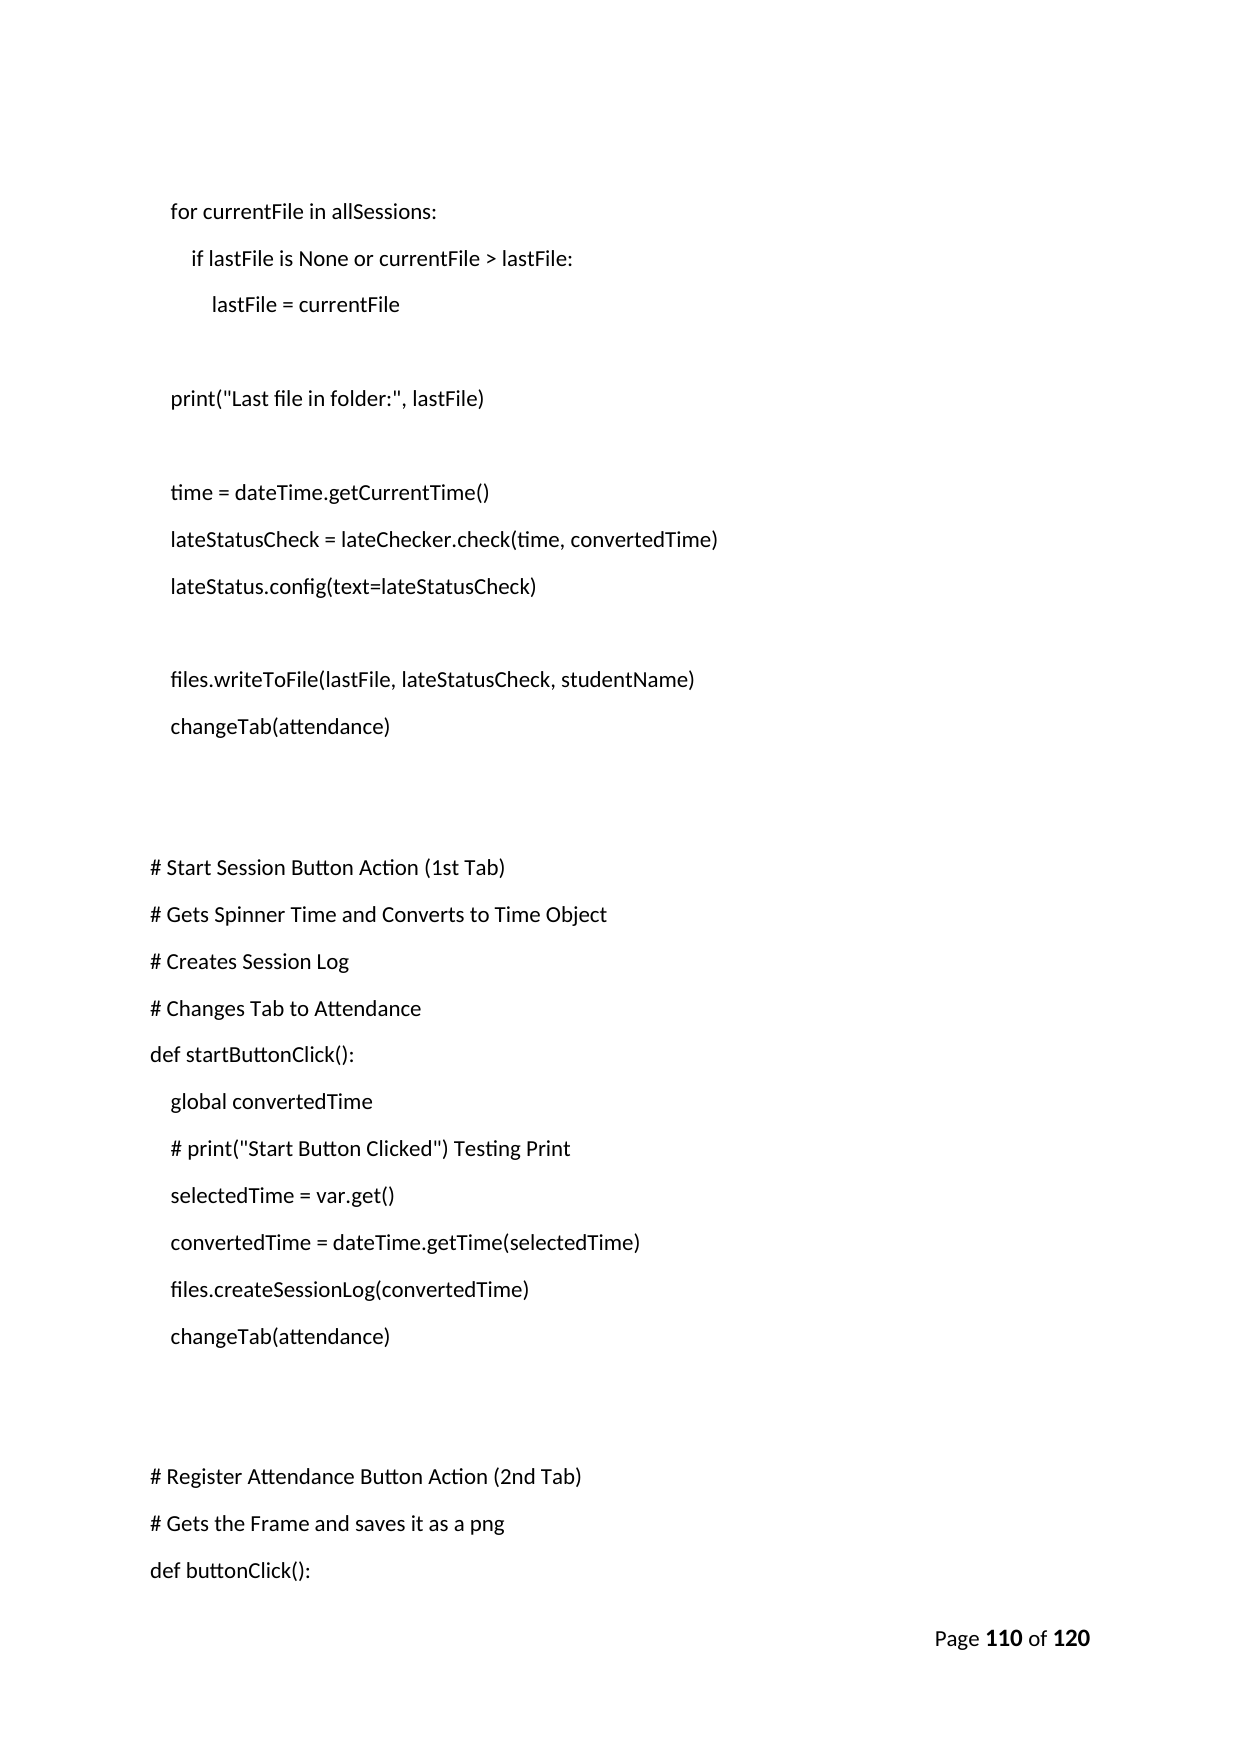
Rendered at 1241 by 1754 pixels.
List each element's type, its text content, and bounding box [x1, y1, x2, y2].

text for currentFile in allSessions: [150, 197, 1090, 225]
text print("Last file in folder:", lastFile) [150, 384, 1090, 412]
text lateStatusCheck = lateChecker.check(time, convertedTime) [150, 525, 1090, 553]
text # Changes Tab to Attendance [150, 994, 1090, 1022]
text def buttonClick(): [150, 1556, 1090, 1584]
text changeTab(attendance) [150, 1322, 1090, 1350]
text # Gets Spinner Time and Converts to Time Object [150, 900, 1090, 928]
text selectedTime = var.get() [150, 1181, 1090, 1209]
text files.writeToFile(lastFile, lateStatusCheck, studentName) [150, 666, 1090, 694]
text time = dateTime.getCurrentTime() [150, 478, 1090, 506]
text lateStatus.config(text=lateStatusCheck) [150, 572, 1090, 600]
text convertedTime = dateTime.getTime(selectedTime) [150, 1228, 1090, 1256]
text global convertedTime [150, 1087, 1090, 1116]
text # Gets the Frame and saves it as a png [150, 1509, 1090, 1537]
text if lastFile is None or currentFile > lastFile: [150, 244, 1090, 272]
text # print("Start Button Clicked") Testing Print [150, 1134, 1090, 1162]
text def startButtonClick(): [150, 1041, 1090, 1069]
text # Register Attendance Button Action (2nd Tab) [150, 1462, 1090, 1491]
text # Creates Session Log [150, 947, 1090, 975]
text changeTab(attendance) [150, 712, 1090, 741]
text # Start Session Button Action (1st Tab) [150, 853, 1090, 881]
text lastFile = currentFile [150, 291, 1090, 319]
text files.createSessionLog(convertedTime) [150, 1275, 1090, 1303]
